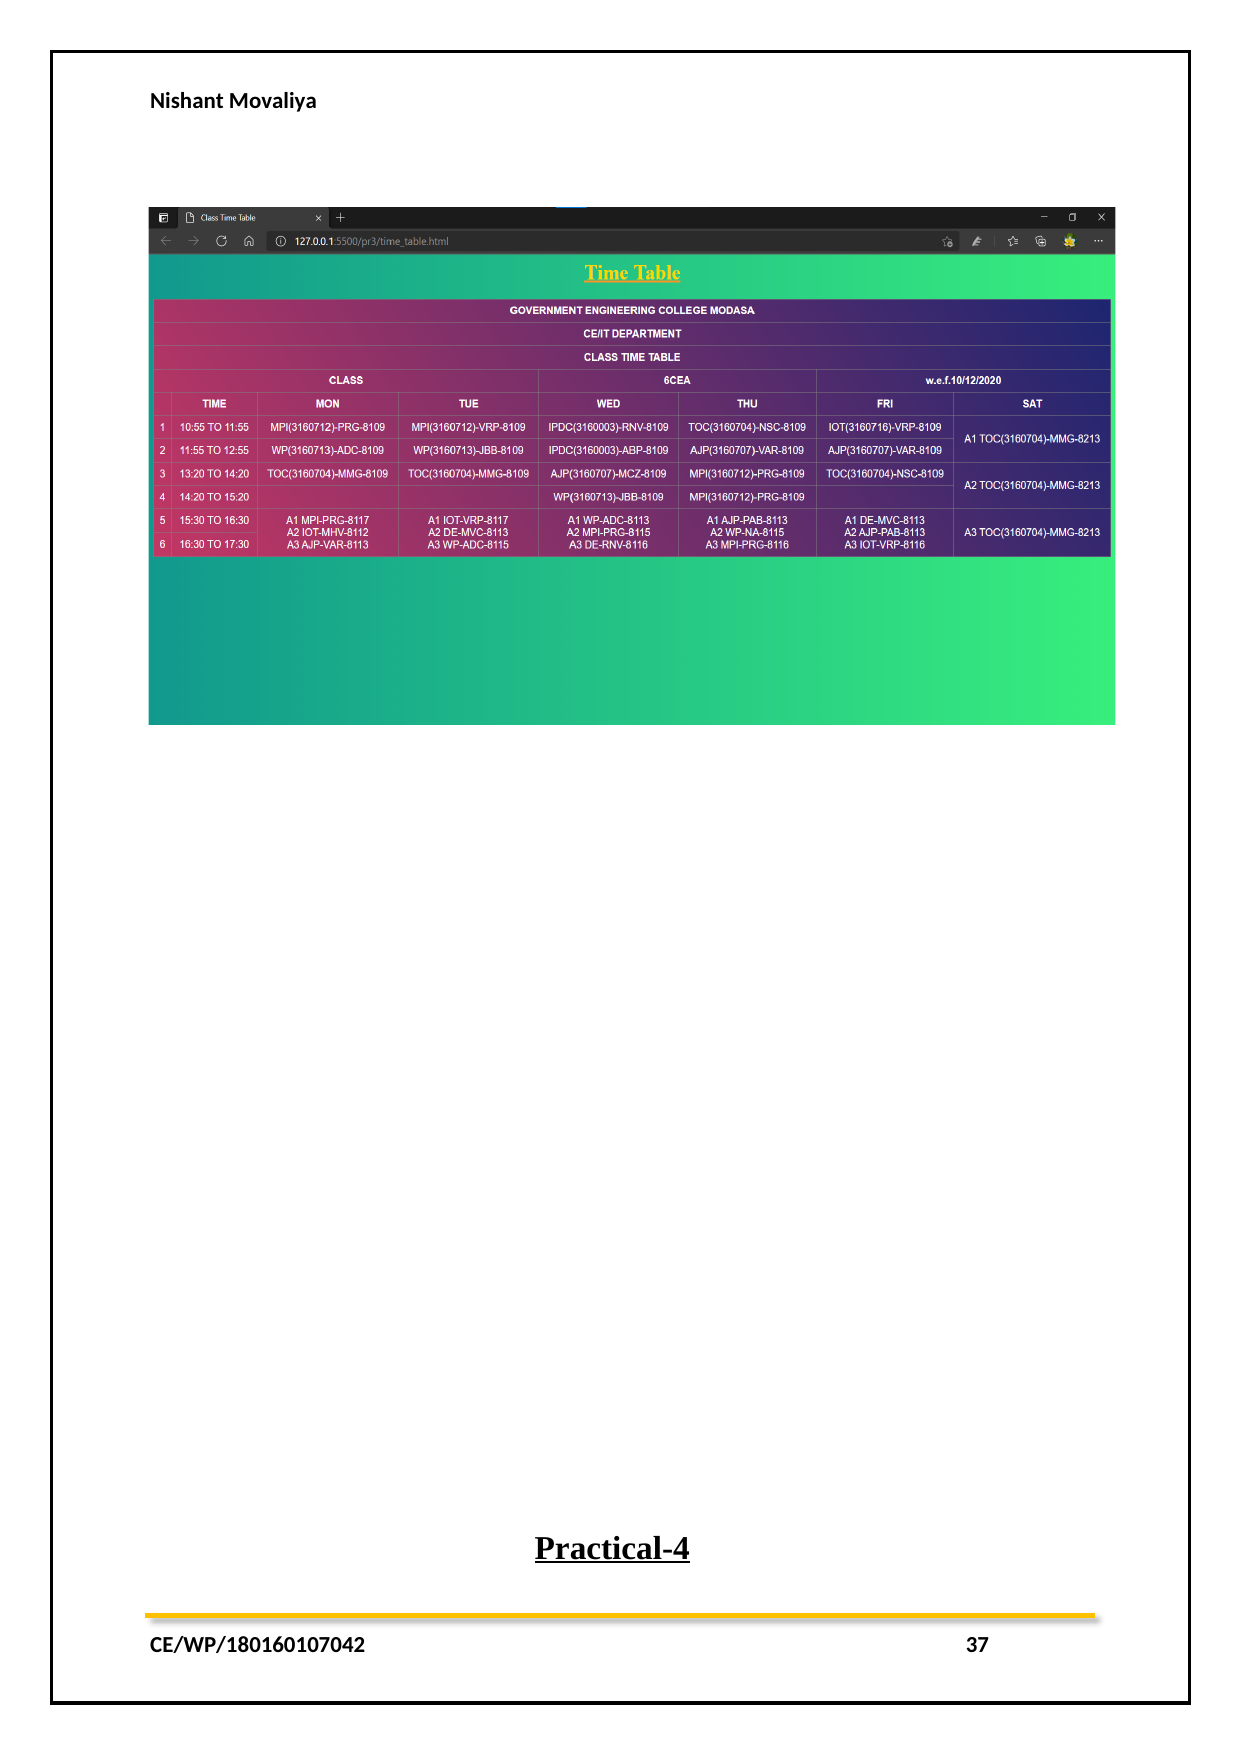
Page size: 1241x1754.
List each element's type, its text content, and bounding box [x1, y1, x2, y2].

picture [141, 1608, 1109, 1632]
picture [148, 207, 1116, 725]
text Practical-4 [148, 1528, 1076, 1566]
